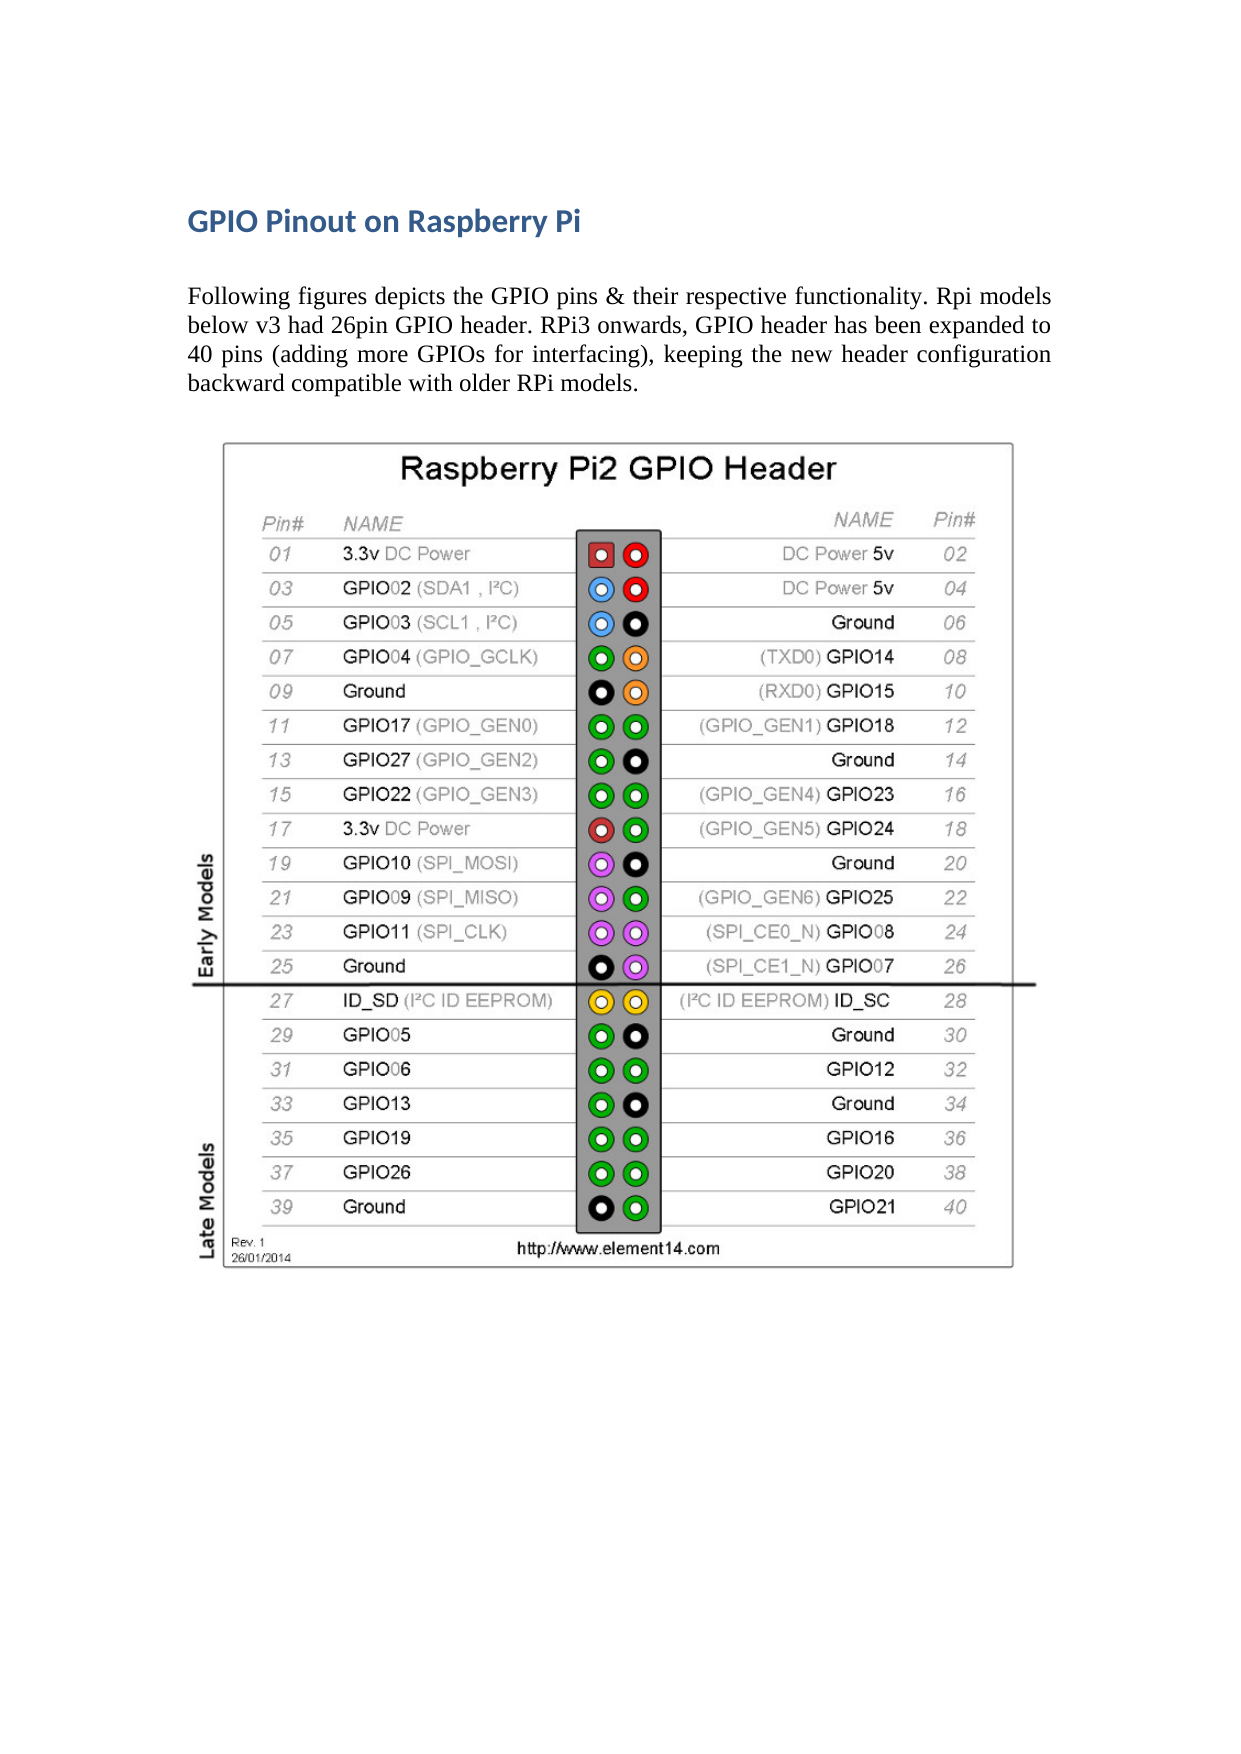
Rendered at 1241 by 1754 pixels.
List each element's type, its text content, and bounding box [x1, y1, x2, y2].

subtitle GPIO Pinout on Raspberry Pi [187, 200, 1053, 241]
picture [187, 425, 1051, 1285]
text Following figures depicts the GPIO pins & their respective functionality. Rpi models below v3 had 26pin GPIO header. RPi3 onwards, GPIO header has been expanded to 40 pins (adding more GPIOs for interfacing), keeping the new header configuration backward compatible with older RPi models. [187, 281, 1053, 396]
